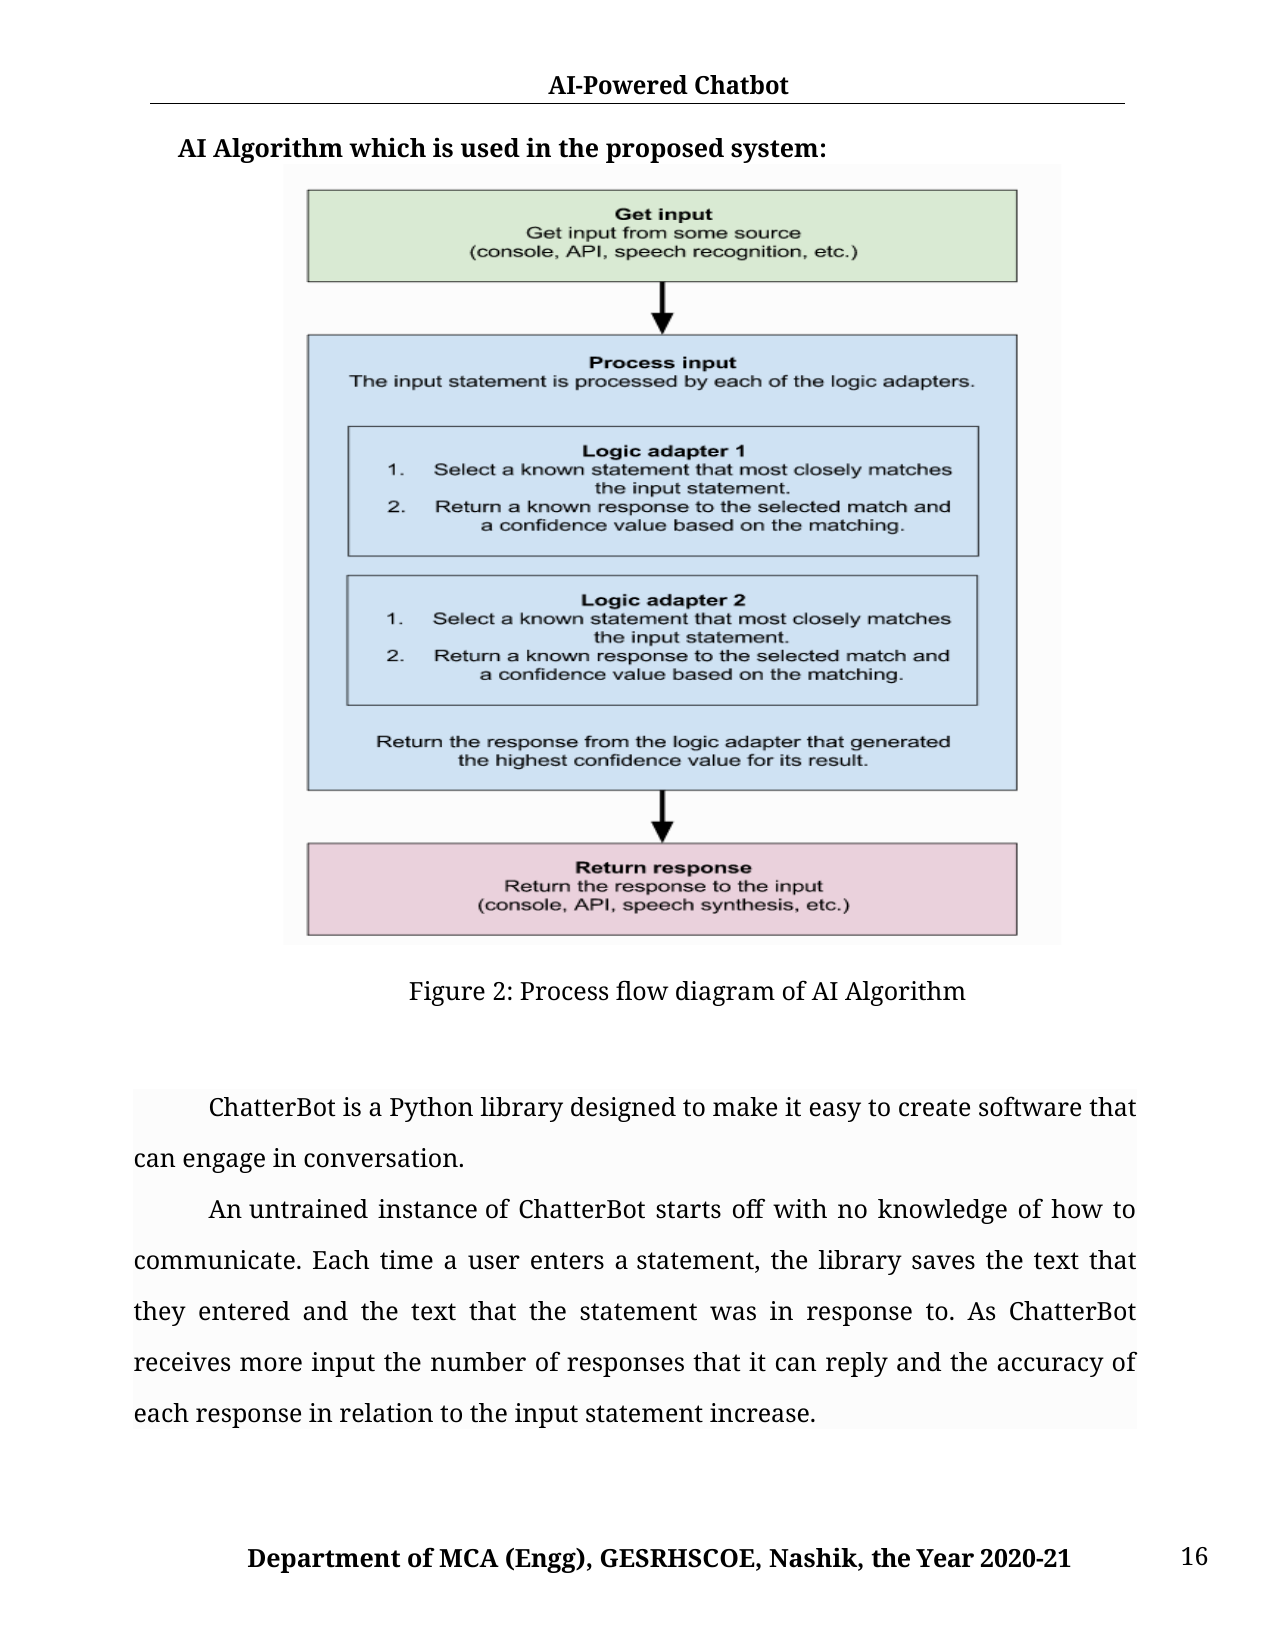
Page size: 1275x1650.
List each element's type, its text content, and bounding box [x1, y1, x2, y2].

text AI Algorithm which is used in the proposed system: [178, 131, 1275, 164]
picture [283, 164, 1062, 945]
text ChatterBot is a Python library designed to make it easy to create software that can engage in conversation. [133, 1089, 1137, 1174]
text An untrained instance of ChatterBot starts off with no knowledge of how to communicate. Each time a user enters a statement, the library saves the text that they entered and the text that the statement was in response to. As ChatterBot receives more input the number of responses that it can reply and the accuracy of each response in relation to the input statement increase. [133, 1191, 1137, 1429]
